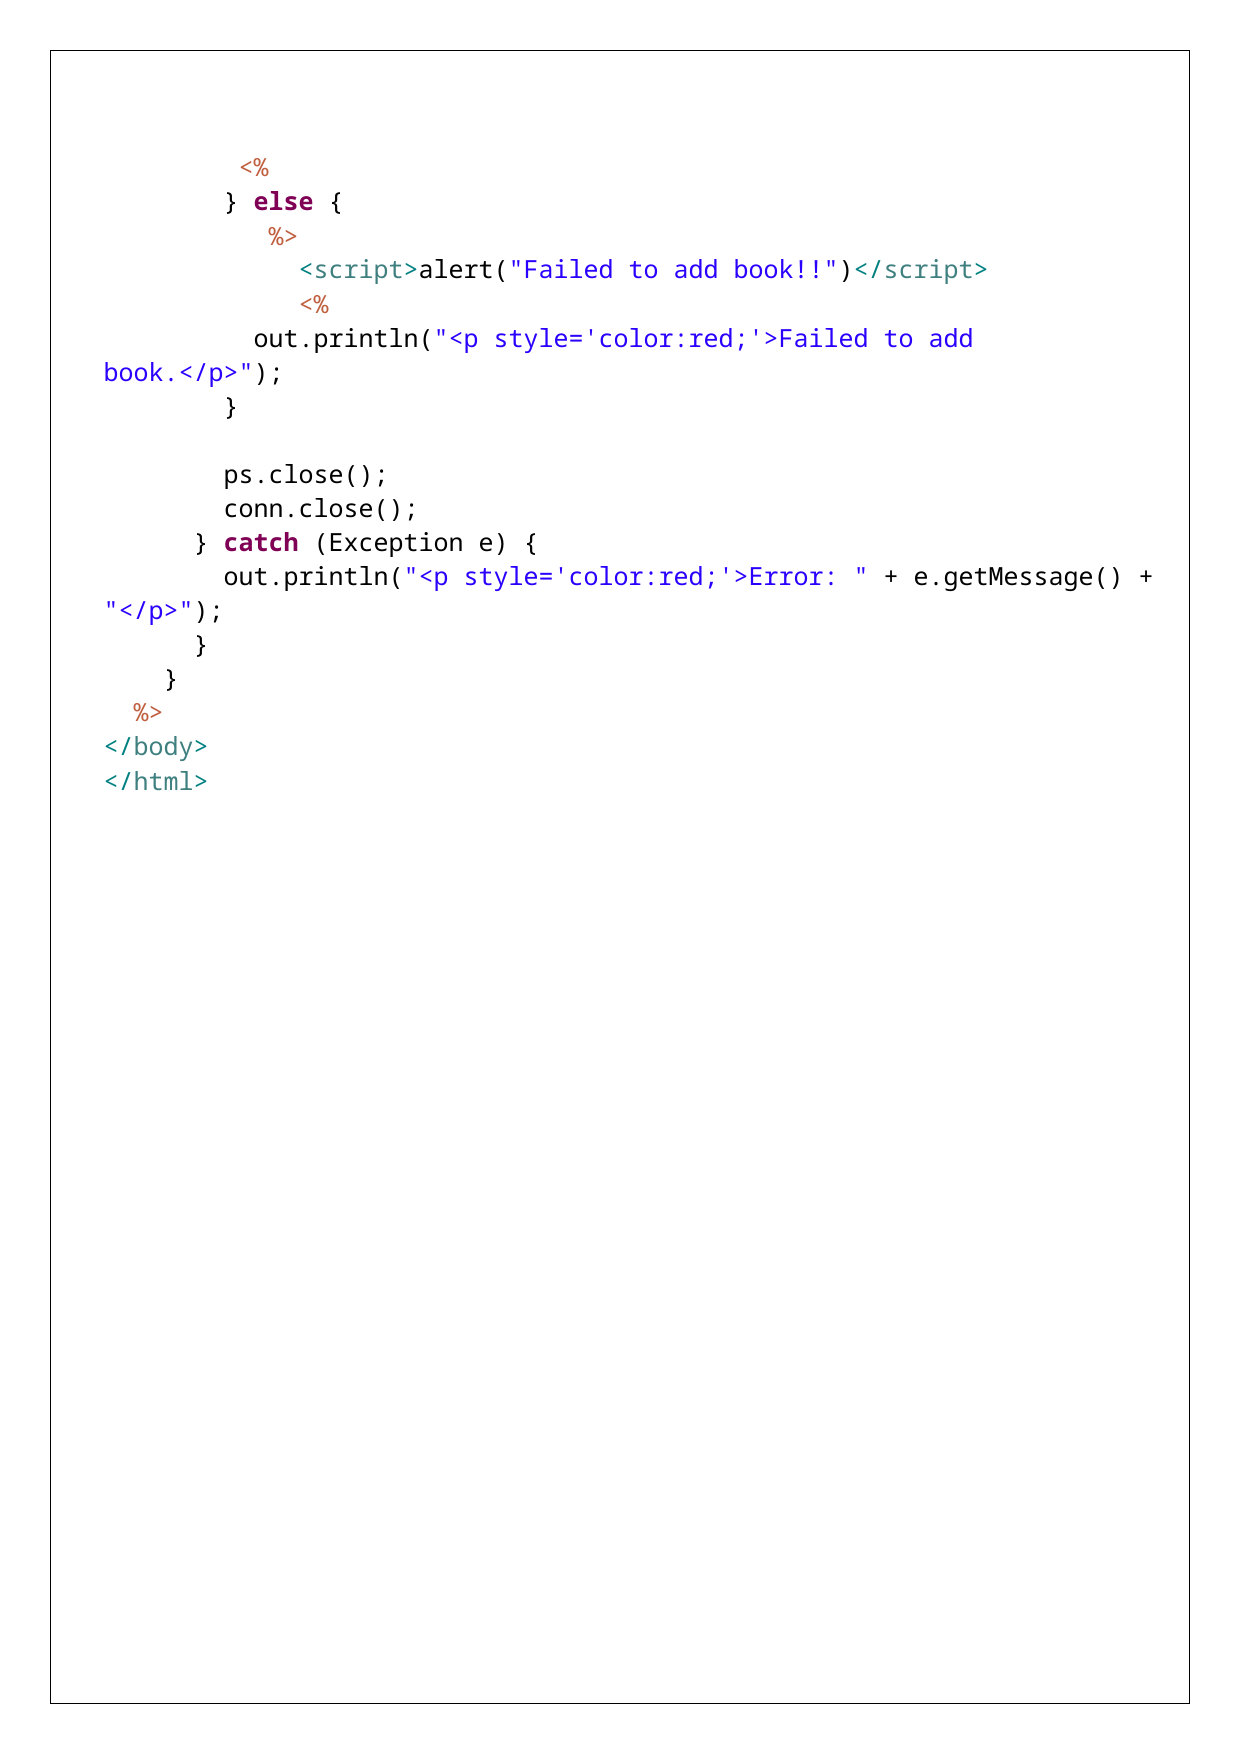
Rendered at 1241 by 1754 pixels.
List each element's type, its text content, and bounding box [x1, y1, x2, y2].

text } [103, 627, 1166, 661]
text %> [103, 695, 1166, 729]
text out.println("<p style='color:red;'>Error: " + e.getMessage() + "</p>"); [103, 559, 1166, 627]
text } [103, 661, 1166, 695]
text } else { [103, 184, 1166, 218]
text out.println("<p style='color:red;'>Failed to add book.</p>"); [103, 320, 1166, 388]
text } [103, 388, 1166, 422]
text } catch (Exception e) { [103, 525, 1166, 559]
text <% [103, 150, 1166, 184]
text </html> [103, 763, 1166, 797]
text <script>alert("Failed to add book!!")</script> [103, 252, 1166, 286]
text conn.close(); [103, 491, 1166, 525]
text %> [103, 218, 1166, 252]
text <% [103, 286, 1166, 320]
text ps.close(); [103, 457, 1166, 491]
text </body> [103, 729, 1166, 763]
